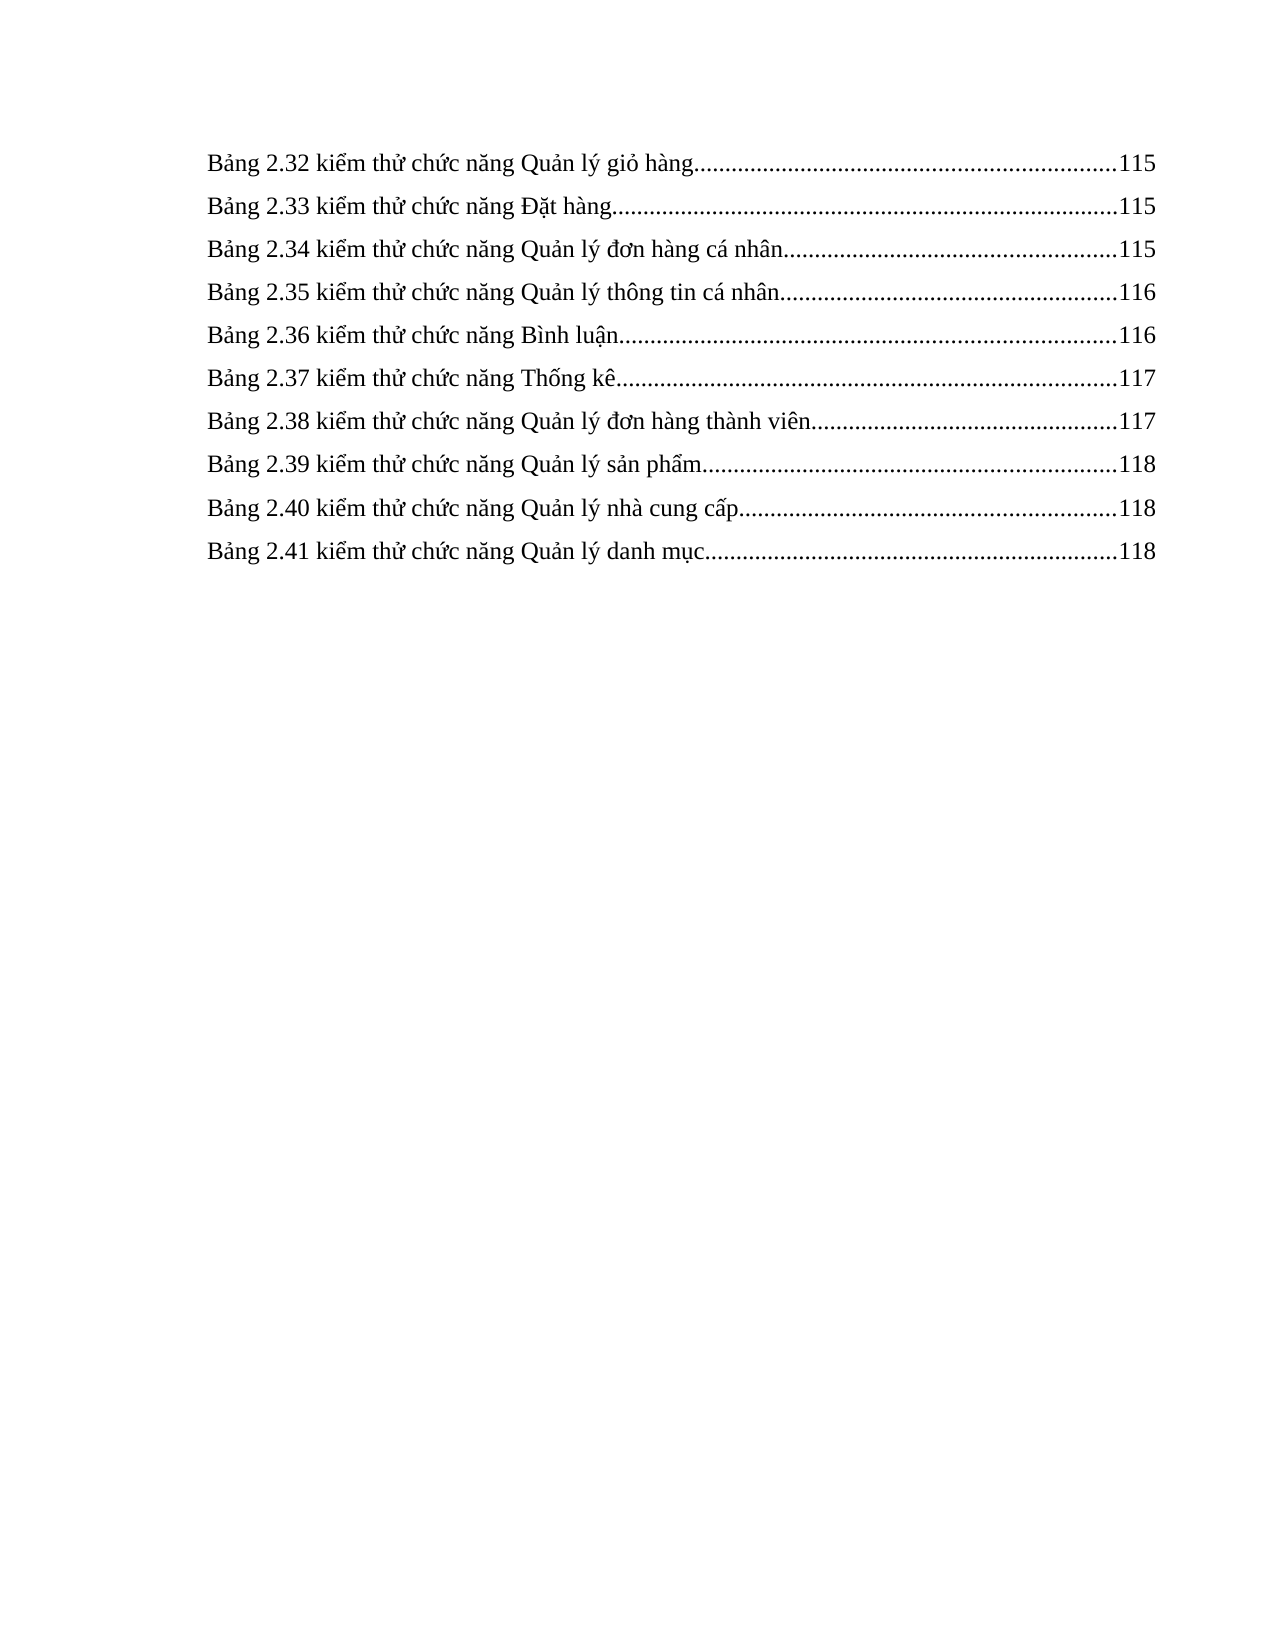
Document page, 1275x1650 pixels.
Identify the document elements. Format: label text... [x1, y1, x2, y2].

text Bảng 2.37 kiểm thử chức năng Thống kê 117 [207, 363, 1157, 392]
text Bảng 2.39 kiểm thử chức năng Quản lý sản phẩm 118 [207, 449, 1157, 478]
text Bảng 2.40 kiểm thử chức năng Quản lý nhà cung cấp 118 [207, 493, 1157, 521]
text Bảng 2.35 kiểm thử chức năng Quản lý thông tin cá nhân 116 [207, 277, 1157, 306]
text Bảng 2.38 kiểm thử chức năng Quản lý đơn hàng thành viên 117 [207, 406, 1157, 435]
text Bảng 2.32 kiểm thử chức năng Quản lý giỏ hàng 115 [207, 148, 1157, 176]
text Bảng 2.34 kiểm thử chức năng Quản lý đơn hàng cá nhân 115 [207, 234, 1157, 263]
text Bảng 2.41 kiểm thử chức năng Quản lý danh mục 118 [207, 536, 1157, 564]
text Bảng 2.36 kiểm thử chức năng Bình luận 116 [207, 320, 1157, 349]
text Bảng 2.33 kiểm thử chức năng Đặt hàng 115 [207, 191, 1157, 219]
